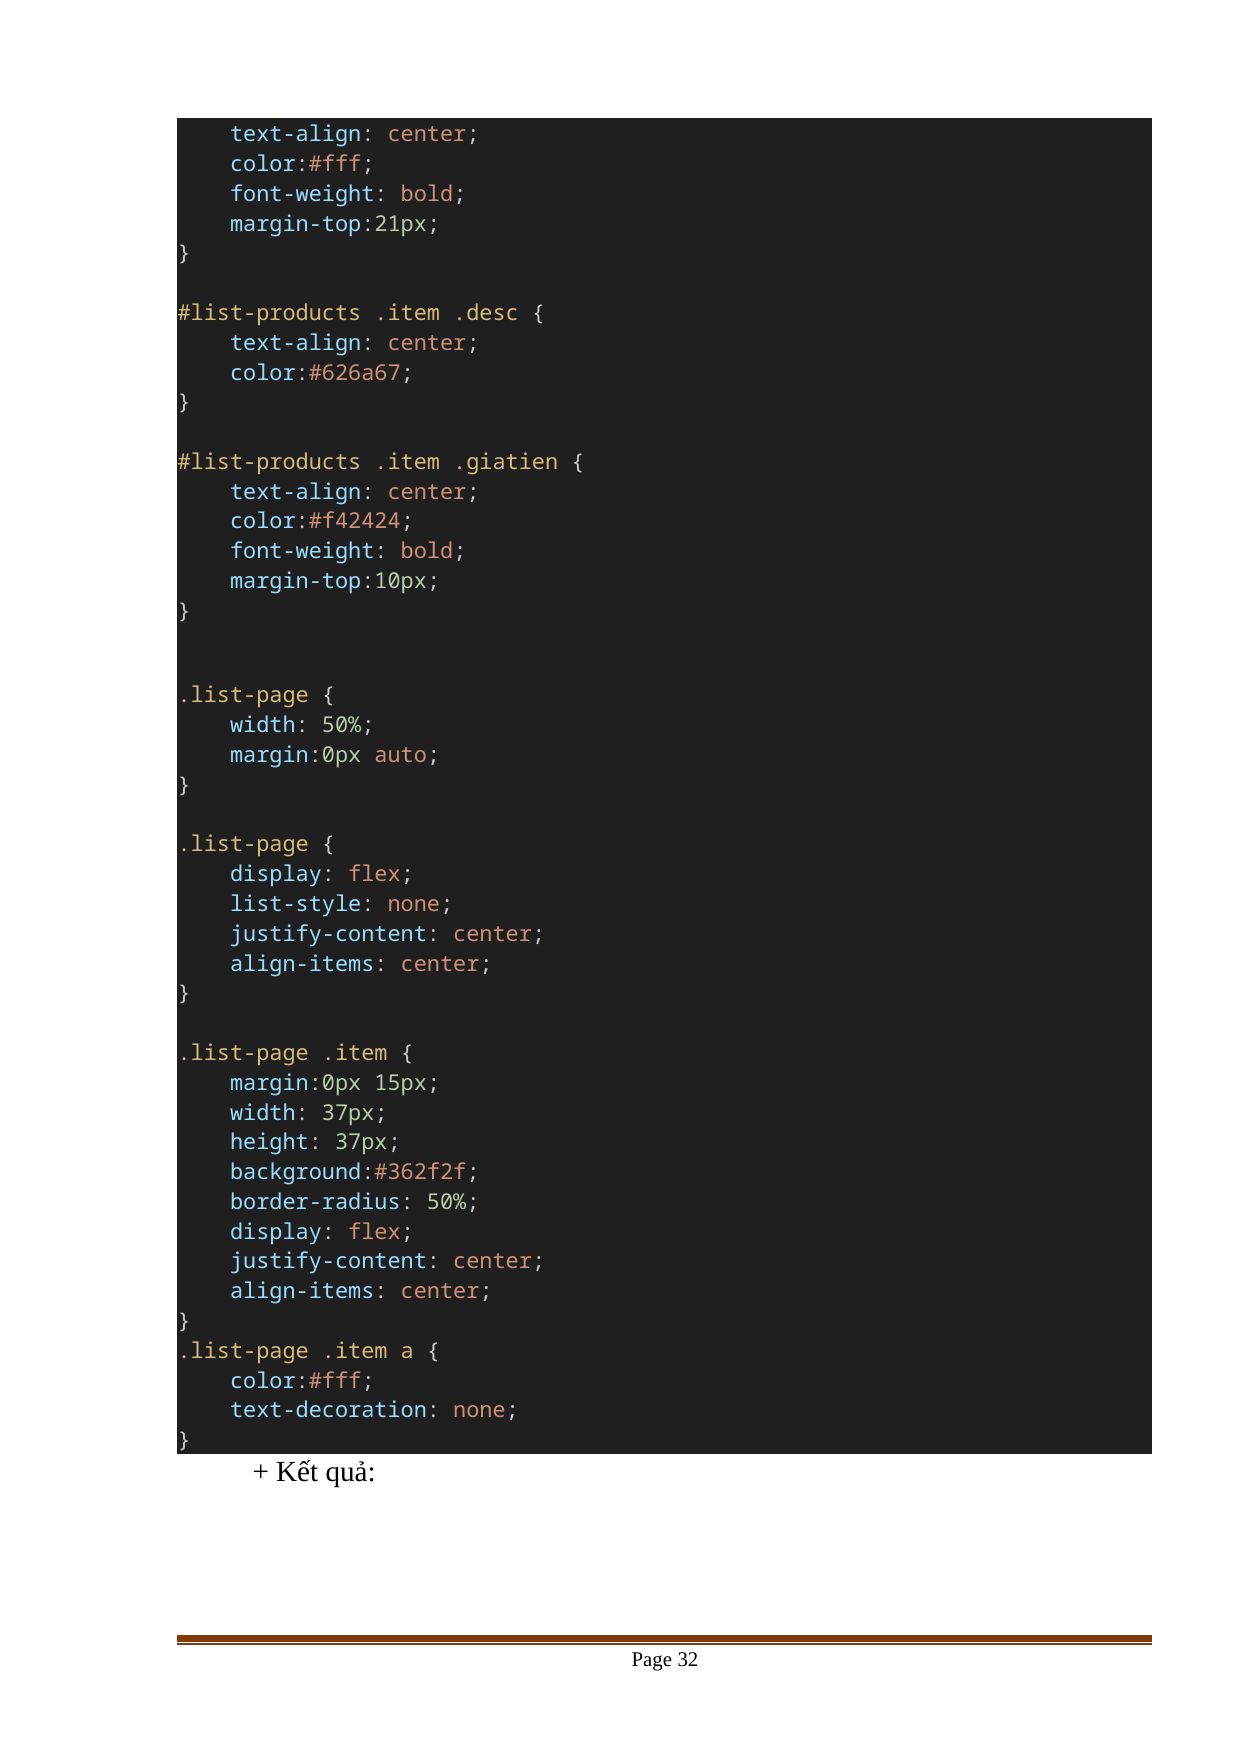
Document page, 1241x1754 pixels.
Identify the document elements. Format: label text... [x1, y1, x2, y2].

text .list-page .item { [177, 1037, 1152, 1067]
text border-radius: 50%; [177, 1186, 1152, 1216]
text .list-page { [177, 828, 1152, 858]
text display: flex; [177, 858, 1152, 888]
text .list-page { [177, 679, 1152, 709]
text width: 50%; [177, 709, 1152, 739]
text .list-page .item a { [177, 1335, 1152, 1364]
text justify-content: center; [177, 1245, 1152, 1275]
text justify-content: center; [177, 918, 1152, 947]
text text-align: center; [177, 327, 1152, 356]
text font-weight: bold; [177, 535, 1152, 565]
text } [177, 386, 1152, 416]
text align-items: center; [177, 1275, 1152, 1305]
text font-weight: bold; [177, 178, 1152, 207]
text } [177, 1305, 1152, 1335]
text margin:0px 15px; [177, 1067, 1152, 1096]
text list-style: none; [177, 888, 1152, 918]
text } [177, 977, 1152, 1007]
text color:#fff; [177, 1364, 1152, 1394]
text } [177, 237, 1152, 267]
text text-decoration: none; [177, 1394, 1152, 1424]
text + Kết quả: [177, 1454, 1152, 1487]
text text-align: center; [177, 476, 1152, 505]
text color:#f42424; [177, 505, 1152, 535]
text color:#626a67; [177, 356, 1152, 386]
text } [177, 1424, 1152, 1454]
text margin:0px auto; [177, 739, 1152, 769]
text } [177, 769, 1152, 798]
text align-items: center; [177, 947, 1152, 977]
text margin-top:10px; [177, 565, 1152, 595]
text color:#fff; [177, 148, 1152, 178]
text background:#362f2f; [177, 1156, 1152, 1186]
text width: 37px; [177, 1096, 1152, 1126]
text text-align: center; [177, 118, 1152, 148]
text margin-top:21px; [177, 207, 1152, 237]
text display: flex; [177, 1216, 1152, 1245]
text #list-products .item .giatien { [177, 446, 1152, 476]
text #list-products .item .desc { [177, 297, 1152, 327]
text height: 37px; [177, 1126, 1152, 1156]
text } [177, 595, 1152, 624]
